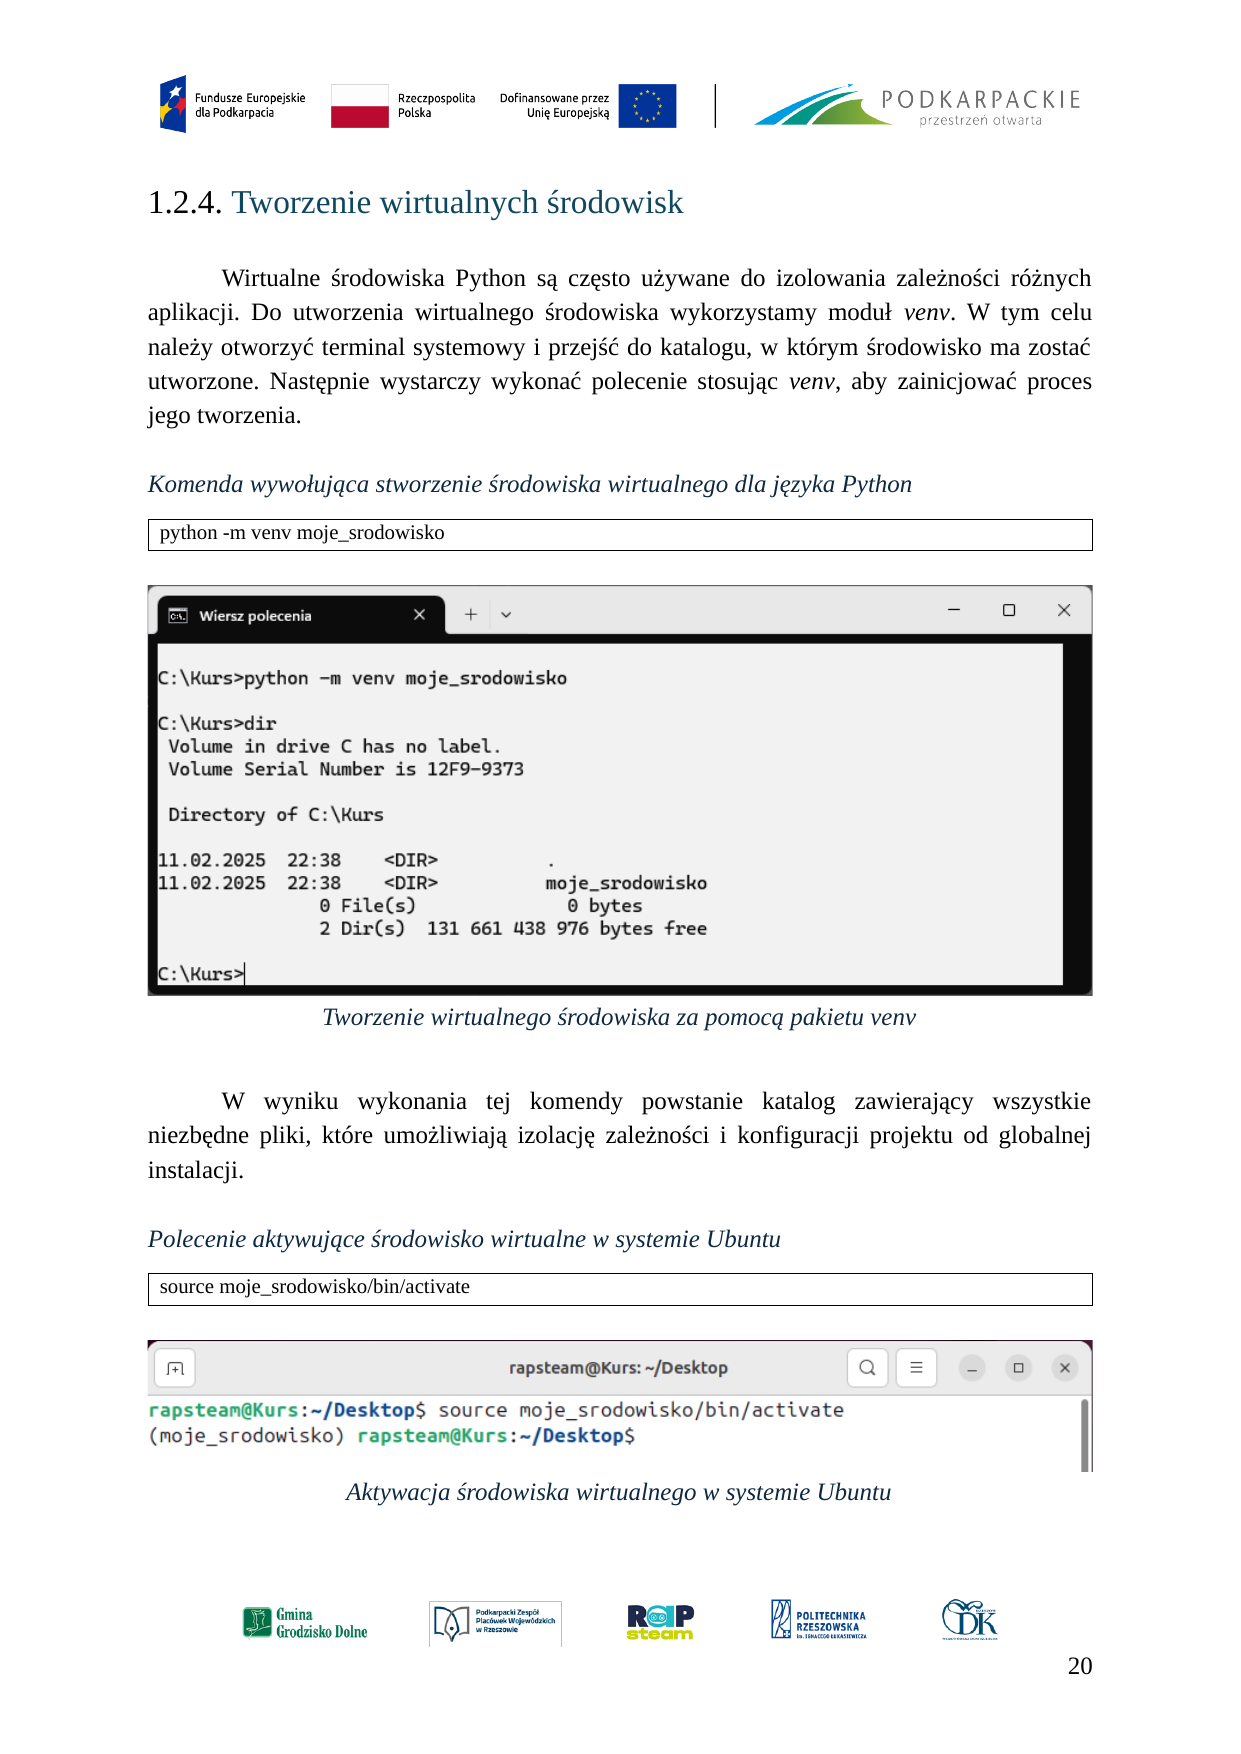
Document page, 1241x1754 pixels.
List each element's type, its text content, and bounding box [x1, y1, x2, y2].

text Aktywacja środowiska wirtualnego w systemie Ubuntu [148, 1477, 1092, 1506]
text W wyniku wykonania tej komendy powstanie katalog zawierający wszystkie niezbędne pliki, które umożliwiają izolację zależności i konfiguracji projektu od globalnej instalacji. [148, 1086, 1092, 1183]
picture [147, 585, 1093, 996]
table_header python -m venv moje_srodowisko [149, 520, 1092, 550]
table_header source moje_srodowisko/bin/activate [149, 1274, 1092, 1304]
text Polecenie aktywujące środowisko wirtualne w systemie Ubuntu [148, 1224, 1092, 1252]
subtitle Tworzenie wirtualnych środowisk [148, 182, 1092, 221]
text Komenda wywołująca stworzenie środowiska wirtualnego dla języka Python [148, 469, 1092, 498]
text Tworzenie wirtualnego środowiska za pomocą pakietu venv [148, 1002, 1092, 1031]
text Wirtualne środowiska Python są często używane do izolowania zależności różnych aplikacji. Do utworzenia wirtualnego środowiska wykorzystamy moduł venv. W tym celu należy otworzyć terminal systemowy i przejść do katalogu, w którym środowisko ma zostać utworzone. Następnie wystarczy wykonać polecenie stosując venv, aby zainicjować proces jego tworzenia. [148, 263, 1092, 429]
picture [147, 1340, 1093, 1472]
picture [242, 1585, 998, 1652]
picture [147, 60, 1093, 148]
